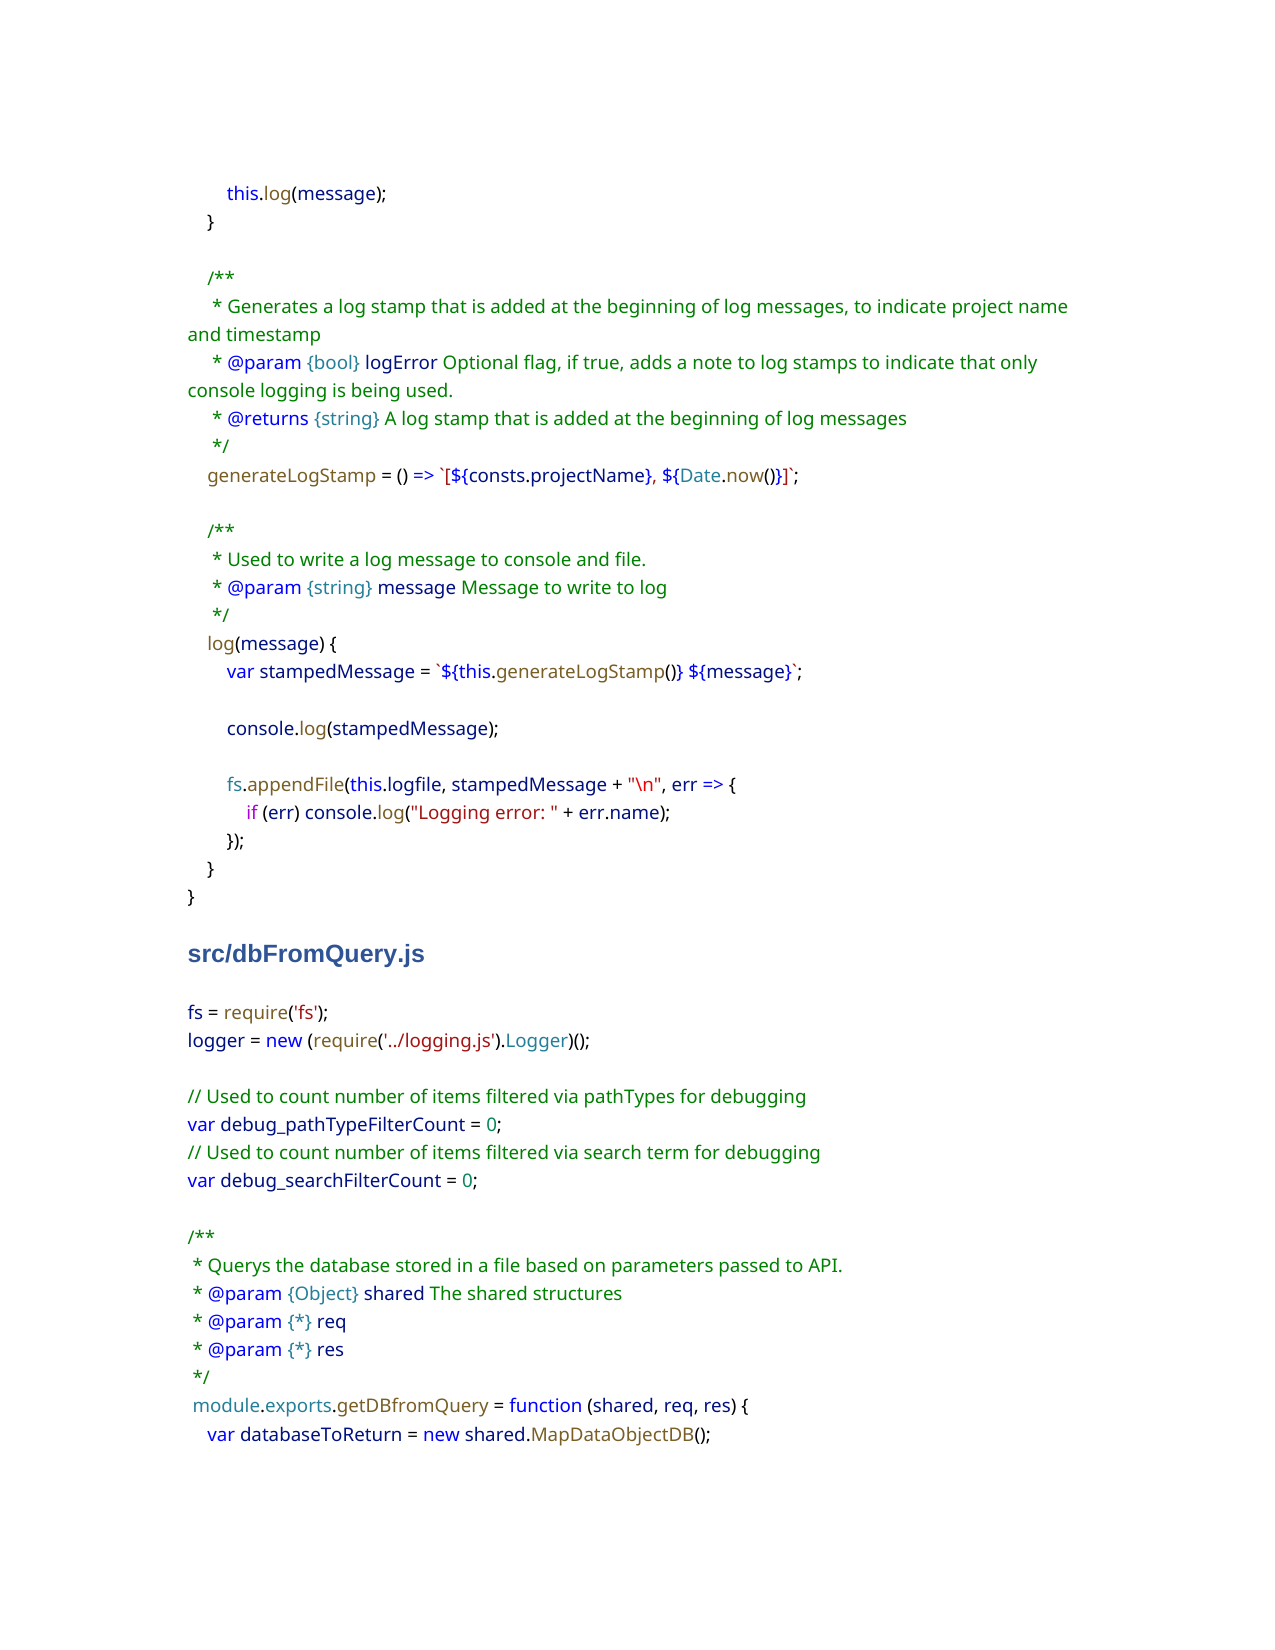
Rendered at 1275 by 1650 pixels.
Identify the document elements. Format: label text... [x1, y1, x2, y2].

text * Used to write a log message to console and file. [187, 544, 1087, 572]
text /** [187, 516, 1087, 544]
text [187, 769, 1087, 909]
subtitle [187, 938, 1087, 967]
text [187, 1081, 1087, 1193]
text * @returns {string} A log stamp that is added at the beginning of log messages [187, 403, 1087, 431]
text this.log(message); [187, 178, 1087, 206]
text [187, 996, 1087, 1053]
text /** [187, 262, 1087, 291]
text * @param {bool} logError Optional flag, if true, adds a note to log stamps to indicate that only console logging is being used. [187, 347, 1087, 403]
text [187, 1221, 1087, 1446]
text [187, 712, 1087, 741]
text */ [187, 431, 1087, 459]
text * Generates a log stamp that is added at the beginning of log messages, to indicate project name and timestamp [187, 291, 1087, 347]
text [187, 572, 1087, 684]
text generateLogStamp = () => `[${consts.projectName}, ${Date.now()}]`; [187, 459, 1087, 487]
text } [187, 206, 1087, 234]
